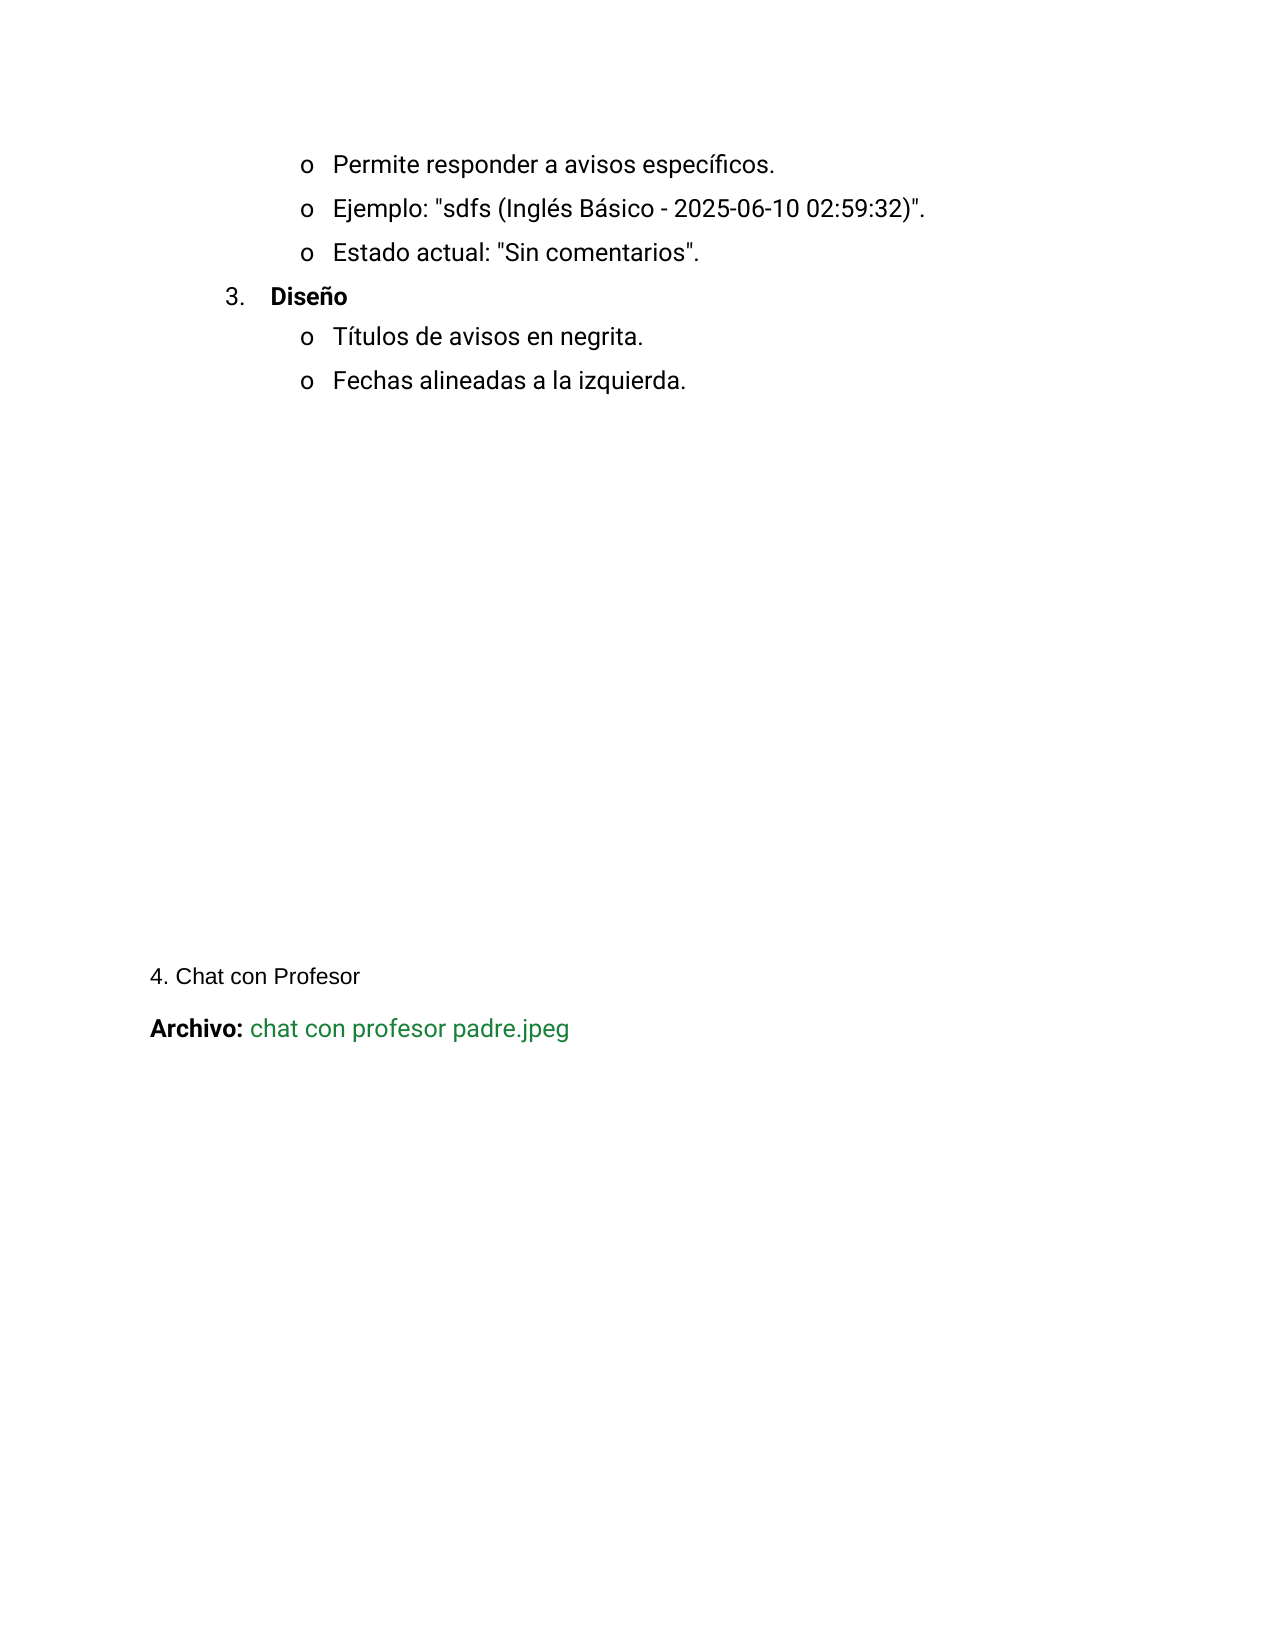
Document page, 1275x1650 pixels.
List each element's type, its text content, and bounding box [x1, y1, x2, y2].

text 3. Diseño [225, 282, 1125, 311]
text o Fechas alineadas a la izquierda. [300, 366, 1125, 395]
text o Estado actual: "Sin comentarios". [300, 238, 1125, 267]
text o Títulos de avisos en negrita. [300, 322, 1125, 351]
text o Ejemplo: "sdfs (Inglés Básico - 2025-06-10 02:59:32)". [300, 194, 1125, 223]
text o Permite responder a avisos específicos. [300, 150, 1125, 179]
text Archivo: chat con profesor padre.jpeg [150, 1014, 1125, 1044]
text 4. Chat con Profesor [150, 963, 1125, 990]
